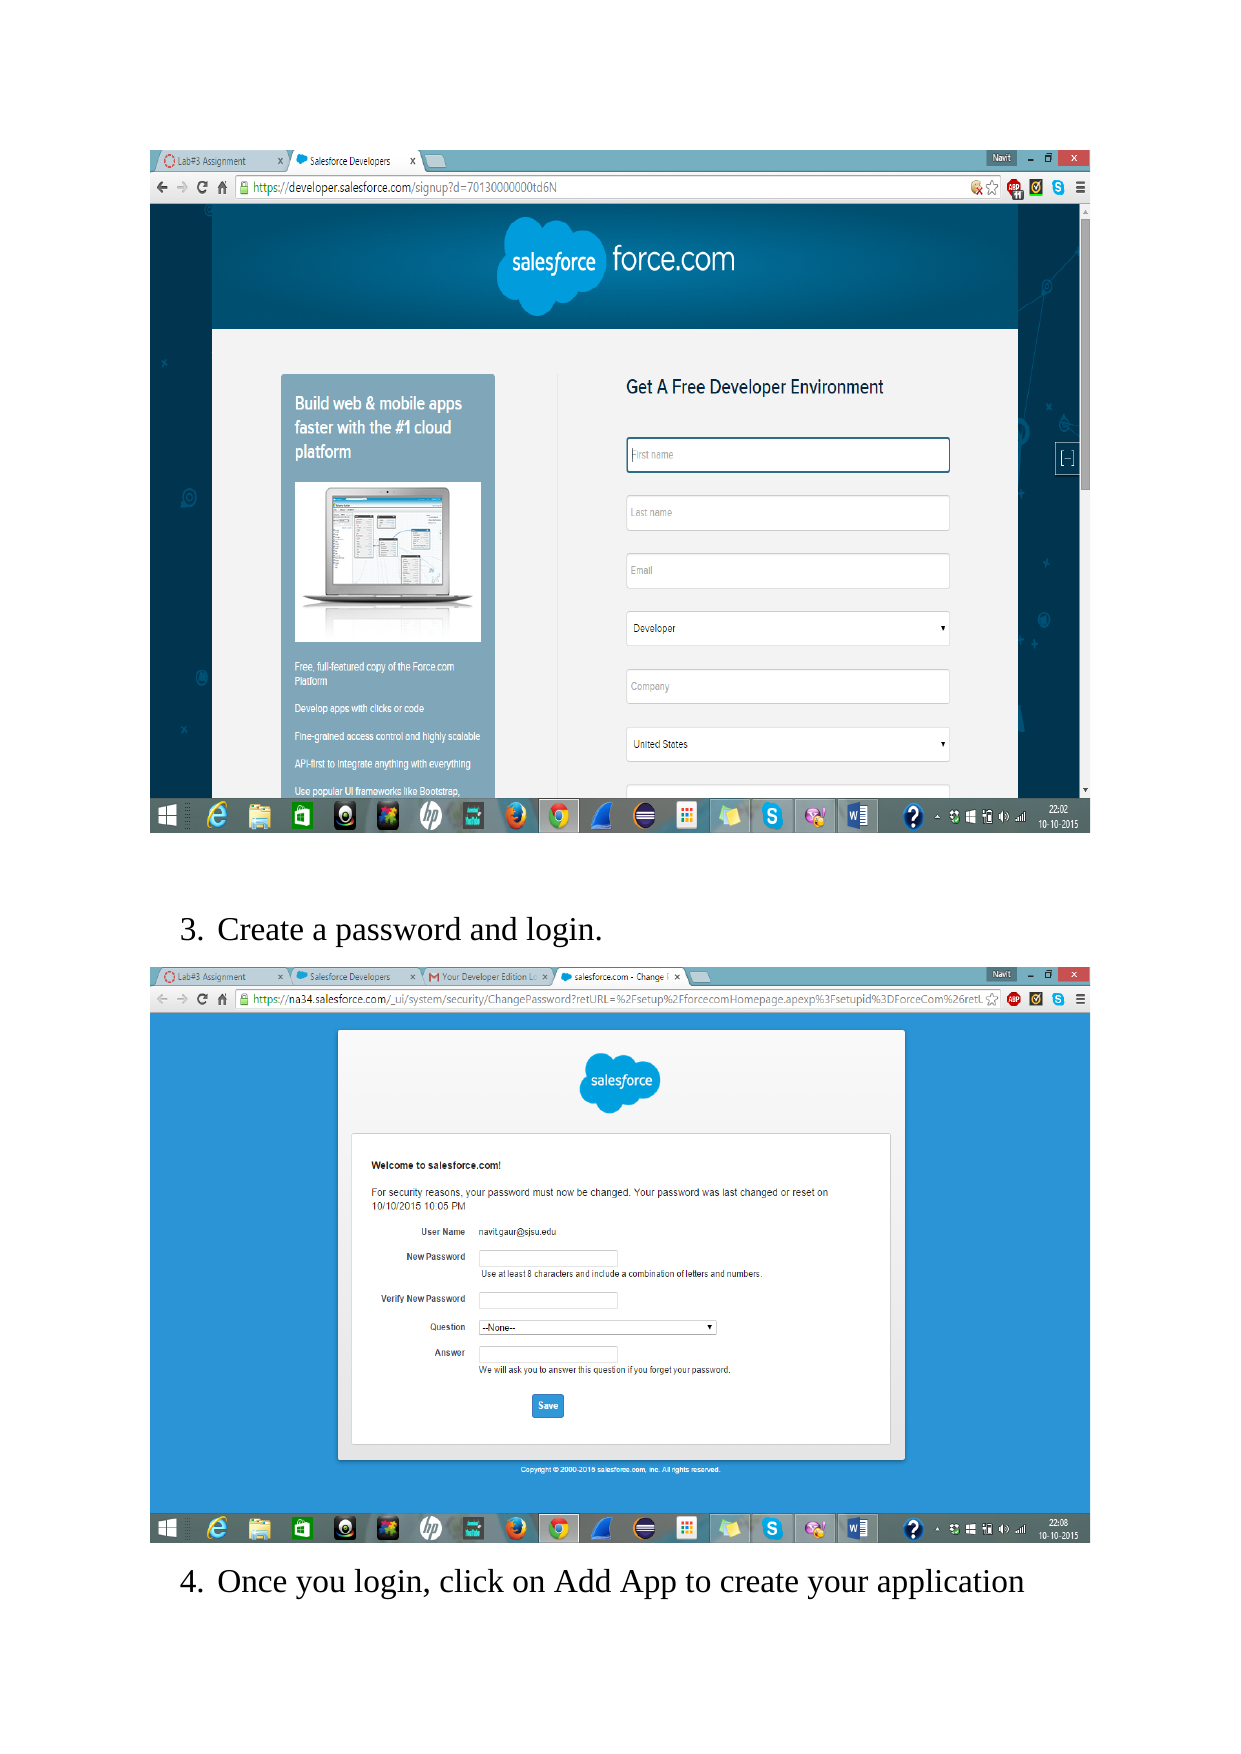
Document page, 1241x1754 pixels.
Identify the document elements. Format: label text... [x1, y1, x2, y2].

picture [150, 967, 1091, 1543]
picture [726, 252, 733, 258]
picture [624, 266, 634, 270]
picture [706, 254, 710, 265]
picture [662, 257, 674, 264]
picture [697, 263, 707, 270]
list Once you login, click on Add App to create your application [179, 1562, 1090, 1600]
list Create a password and login. [179, 910, 1090, 948]
picture [537, 257, 544, 263]
picture [569, 258, 577, 269]
picture [150, 150, 1091, 833]
picture [562, 257, 568, 269]
picture [614, 247, 621, 270]
